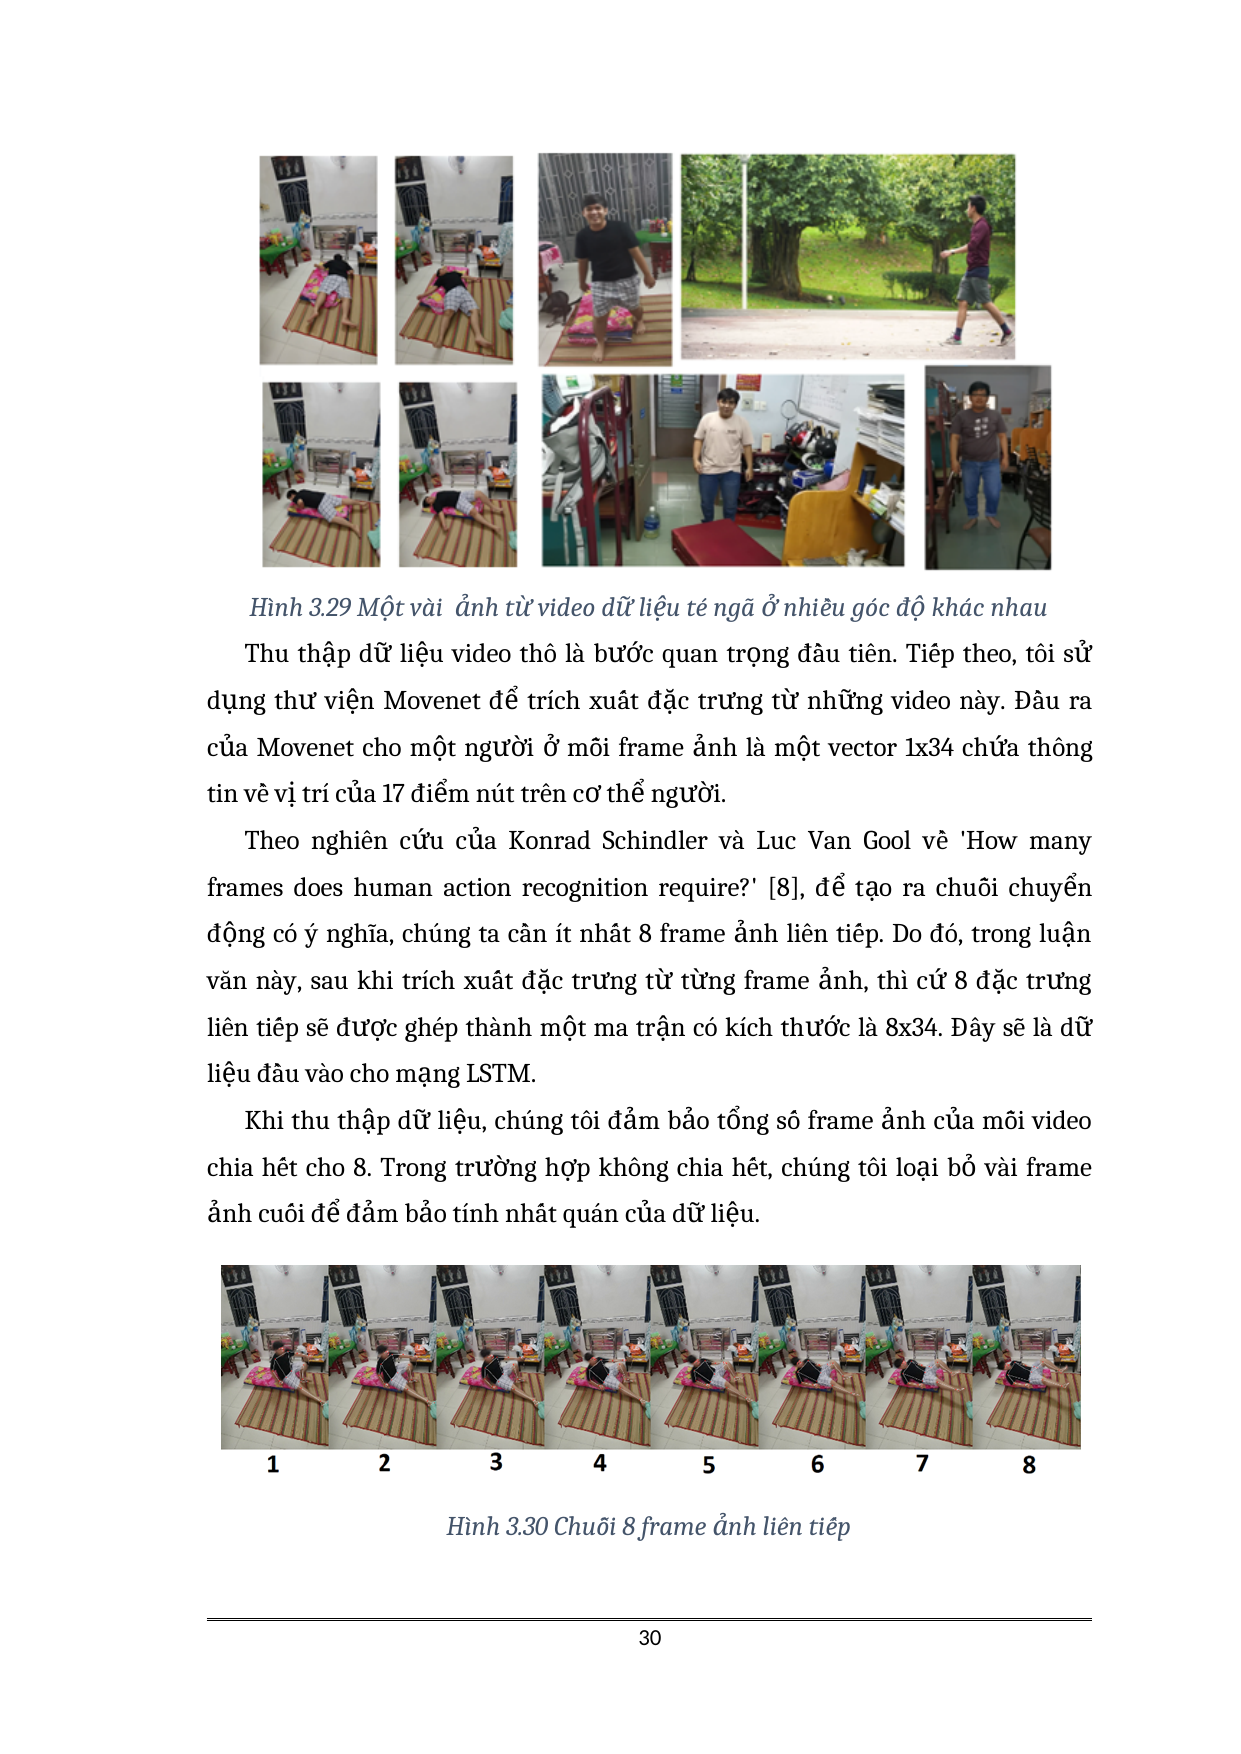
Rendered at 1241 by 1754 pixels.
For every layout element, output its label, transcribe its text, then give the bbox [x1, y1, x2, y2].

text Thu thập dữ liệu video thô là bước quan trọng đầu tiên. Tiếp theo, tôi sử dụng thư viện Movenet để trích xuất đặc trưng từ những video này. Đầu ra của Movenet cho một người ở mỗi frame ảnh là một vector 1x34 chứa thông tin về vị trí của 17 điểm nút trên cơ thể người. [207, 638, 1092, 809]
picture [206, 1245, 1093, 1496]
text Theo nghiên cứu của Konrad Schindler và Luc Van Gool về 'How many frames does human action recognition require?' [8], để tạo ra chuỗi chuyển động có ý nghĩa, chúng ta cần ít nhất 8 frame ảnh liên tiếp. Do đó, trong luận văn này, sau khi trích xuất đặc trưng từ từng frame ảnh, thì cứ 8 đặc trưng liên tiếp sẽ được ghép thành một ma trận có kích thước là 8x34. Đây sẽ là dữ liệu đầu vào cho mạng LSTM. [207, 825, 1092, 1089]
picture [244, 150, 1060, 576]
text Khi thu thập dữ liệu, chúng tôi đảm bảo tổng số frame ảnh của mỗi video chia hết cho 8. Trong trường hợp không chia hết, chúng tôi loại bỏ vài frame ảnh cuối để đảm bảo tính nhất quán của dữ liệu. [207, 1105, 1092, 1229]
